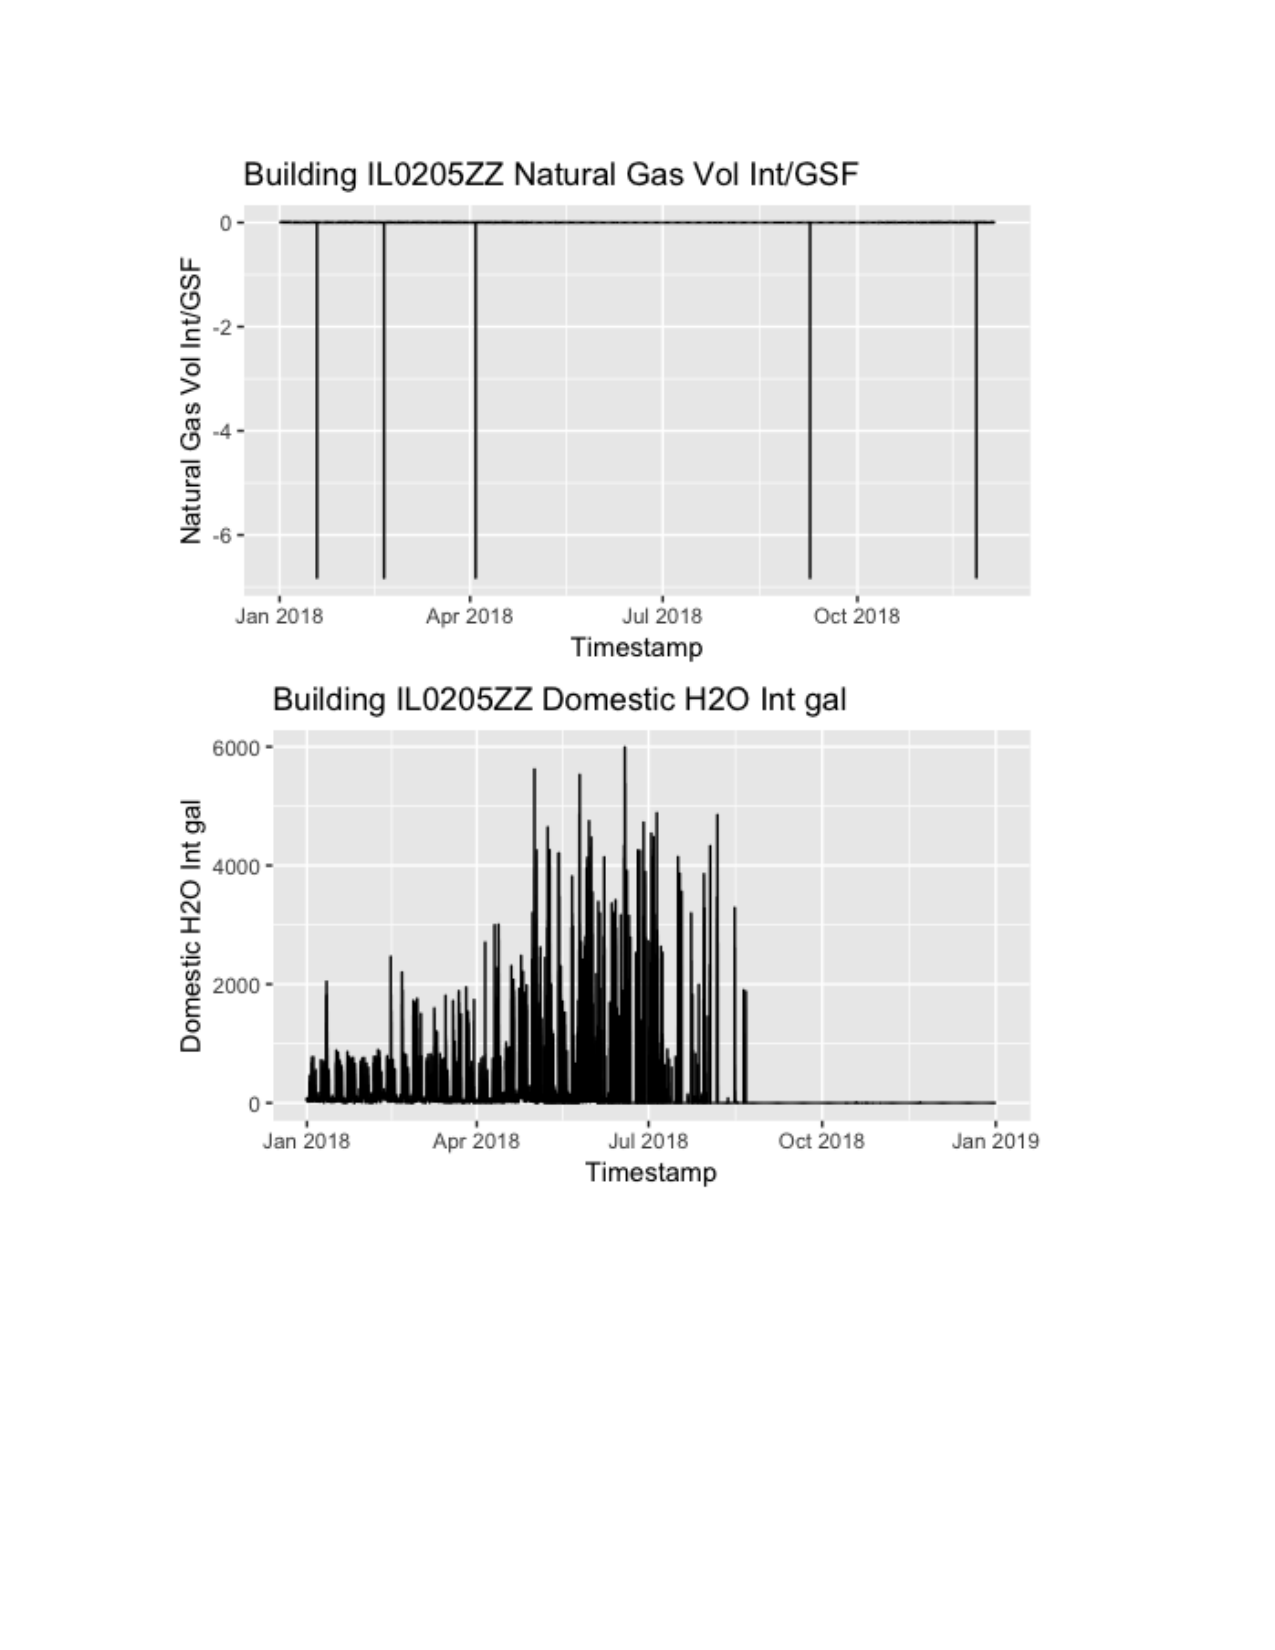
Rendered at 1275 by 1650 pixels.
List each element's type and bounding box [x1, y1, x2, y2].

picture [168, 150, 1044, 1200]
